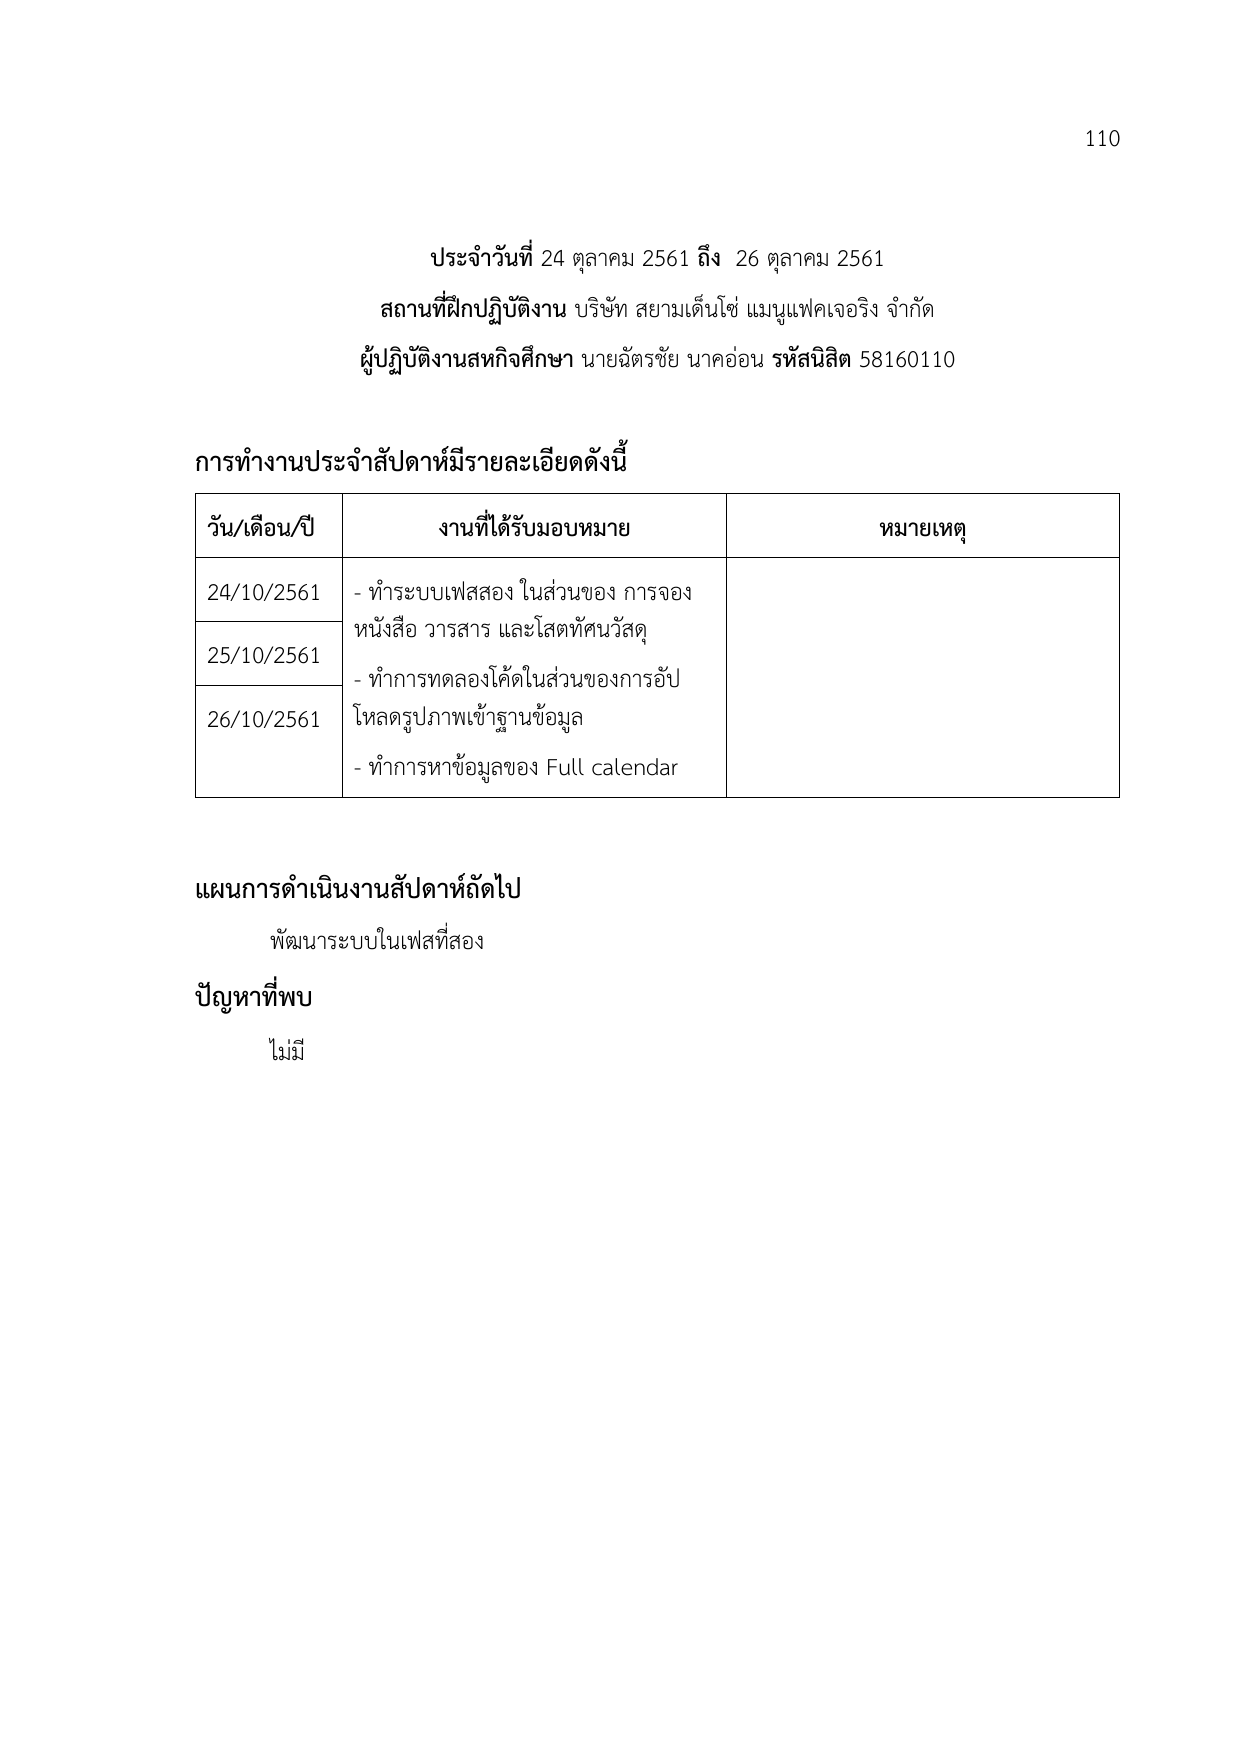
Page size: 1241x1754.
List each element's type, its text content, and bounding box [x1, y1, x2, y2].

text ประจำวันที่ 24 ตุลาคม 2561 ถึง 26 ตุลาคม 2561 [195, 237, 1120, 275]
text ไม่มี [195, 1031, 1120, 1069]
table_header หมายเหตุ [727, 494, 1119, 557]
table_header งานที่ได้รับมอบหมาย [343, 494, 726, 557]
table_cell 24/10/2561 [196, 558, 342, 621]
text ผู้ปฏิบัติงานสหกิจศึกษา นายฉัตรชัย นาคอ่อน รหัสนิสิต 58160110 [195, 338, 1120, 376]
text ปัญหาที่พบ [195, 973, 1120, 1015]
table_cell - ทำระบบเฟสสอง ในส่วนของ การจองหนังสือ วารสาร และโสตทัศนวัสดุ - ทำการทดลองโค้ดในส่วนของการอัปโหลดรูปภาพเข้าฐานข้อมูล - ทำการหาข้อมูลของ Full calendar [343, 558, 726, 797]
text พัฒนาระบบในเฟสที่สอง [195, 920, 1120, 958]
text การทำงานประจำสัปดาห์มีรายละเอียดดังนี้ [195, 438, 1120, 481]
text สถานที่ฝึกปฏิบัติงาน บริษัท สยามเด็นโซ่ แมนูแฟคเจอริง จำกัด [195, 288, 1120, 325]
table_cell 26/10/2561 [196, 686, 342, 797]
table_cell [727, 558, 1119, 797]
text แผนการดำเนินงานสัปดาห์ถัดไป [195, 865, 1120, 907]
table_cell 25/10/2561 [196, 622, 342, 684]
table_header วัน/เดือน/ปี [196, 494, 342, 557]
